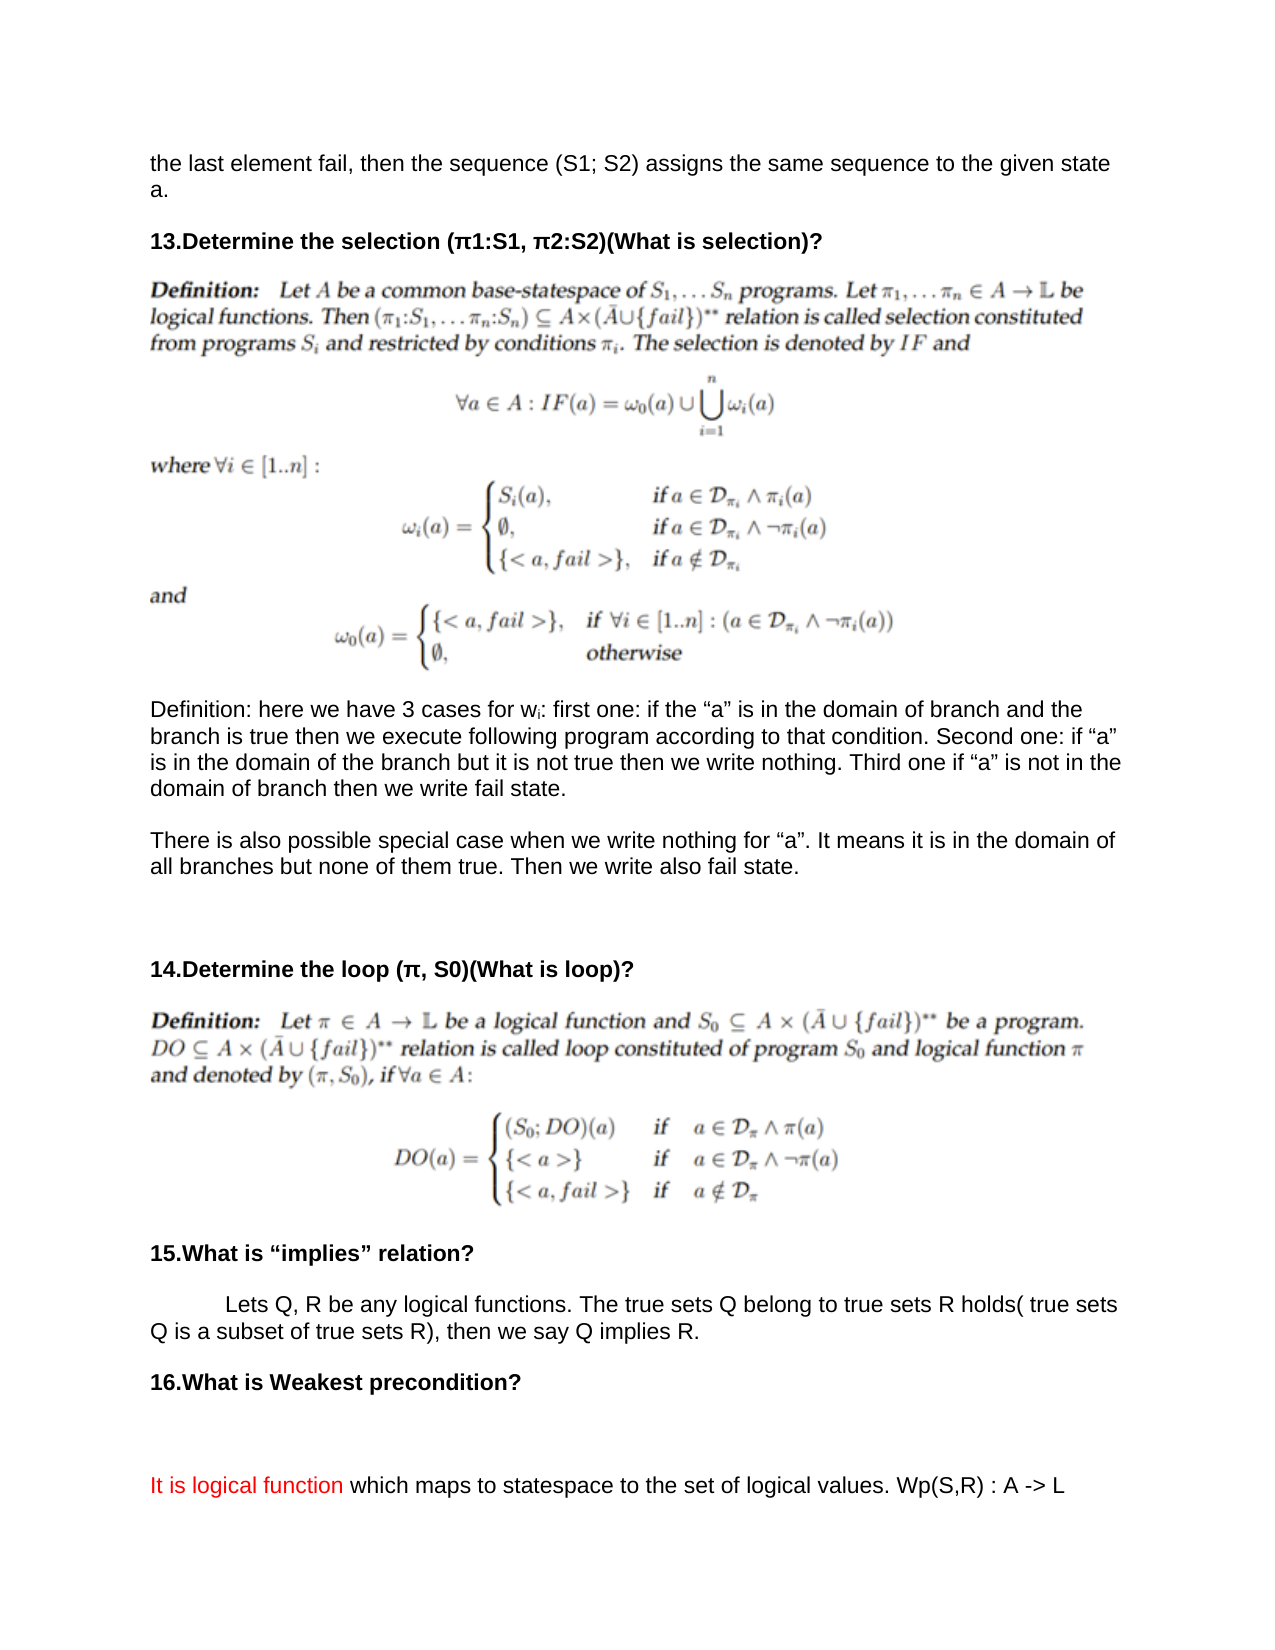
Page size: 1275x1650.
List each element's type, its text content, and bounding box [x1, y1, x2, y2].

text 13.Determine the selection (π1:S1, π2:S2)(What is selection)? [150, 228, 1125, 254]
picture [150, 279, 1091, 672]
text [150, 150, 1125, 203]
text 15.What is “implies” relation? [150, 1240, 1125, 1266]
text Lets Q, R be any logical functions. The true sets Q belong to true sets R holds( true sets Q is a subset of true sets R), then we say Q implies R. [150, 1291, 1125, 1344]
text 14.Determine the loop (π, S0)(What is loop)? [150, 956, 1125, 982]
text There is also possible special case when we write nothing for “a”. It means it is in the domain of all branches but none of them true. Then we write also fail state. [150, 827, 1125, 879]
text 16.What is Weakest precondition? [150, 1369, 1125, 1395]
text Definition: here we have 3 cases for wi: first one: if the “a” is in the domain of branch and the branch is true then we execute following program according to that condition. Second one: if “a” is in the domain of the branch but it is not true then we write nothing. Third one if “a” is not in the domain of branch then we write fail state. [150, 696, 1125, 802]
picture [150, 1007, 1091, 1215]
text It is logical function which maps to statespace to the set of logical values. Wp(S,R) : A -> L [150, 1472, 1125, 1498]
